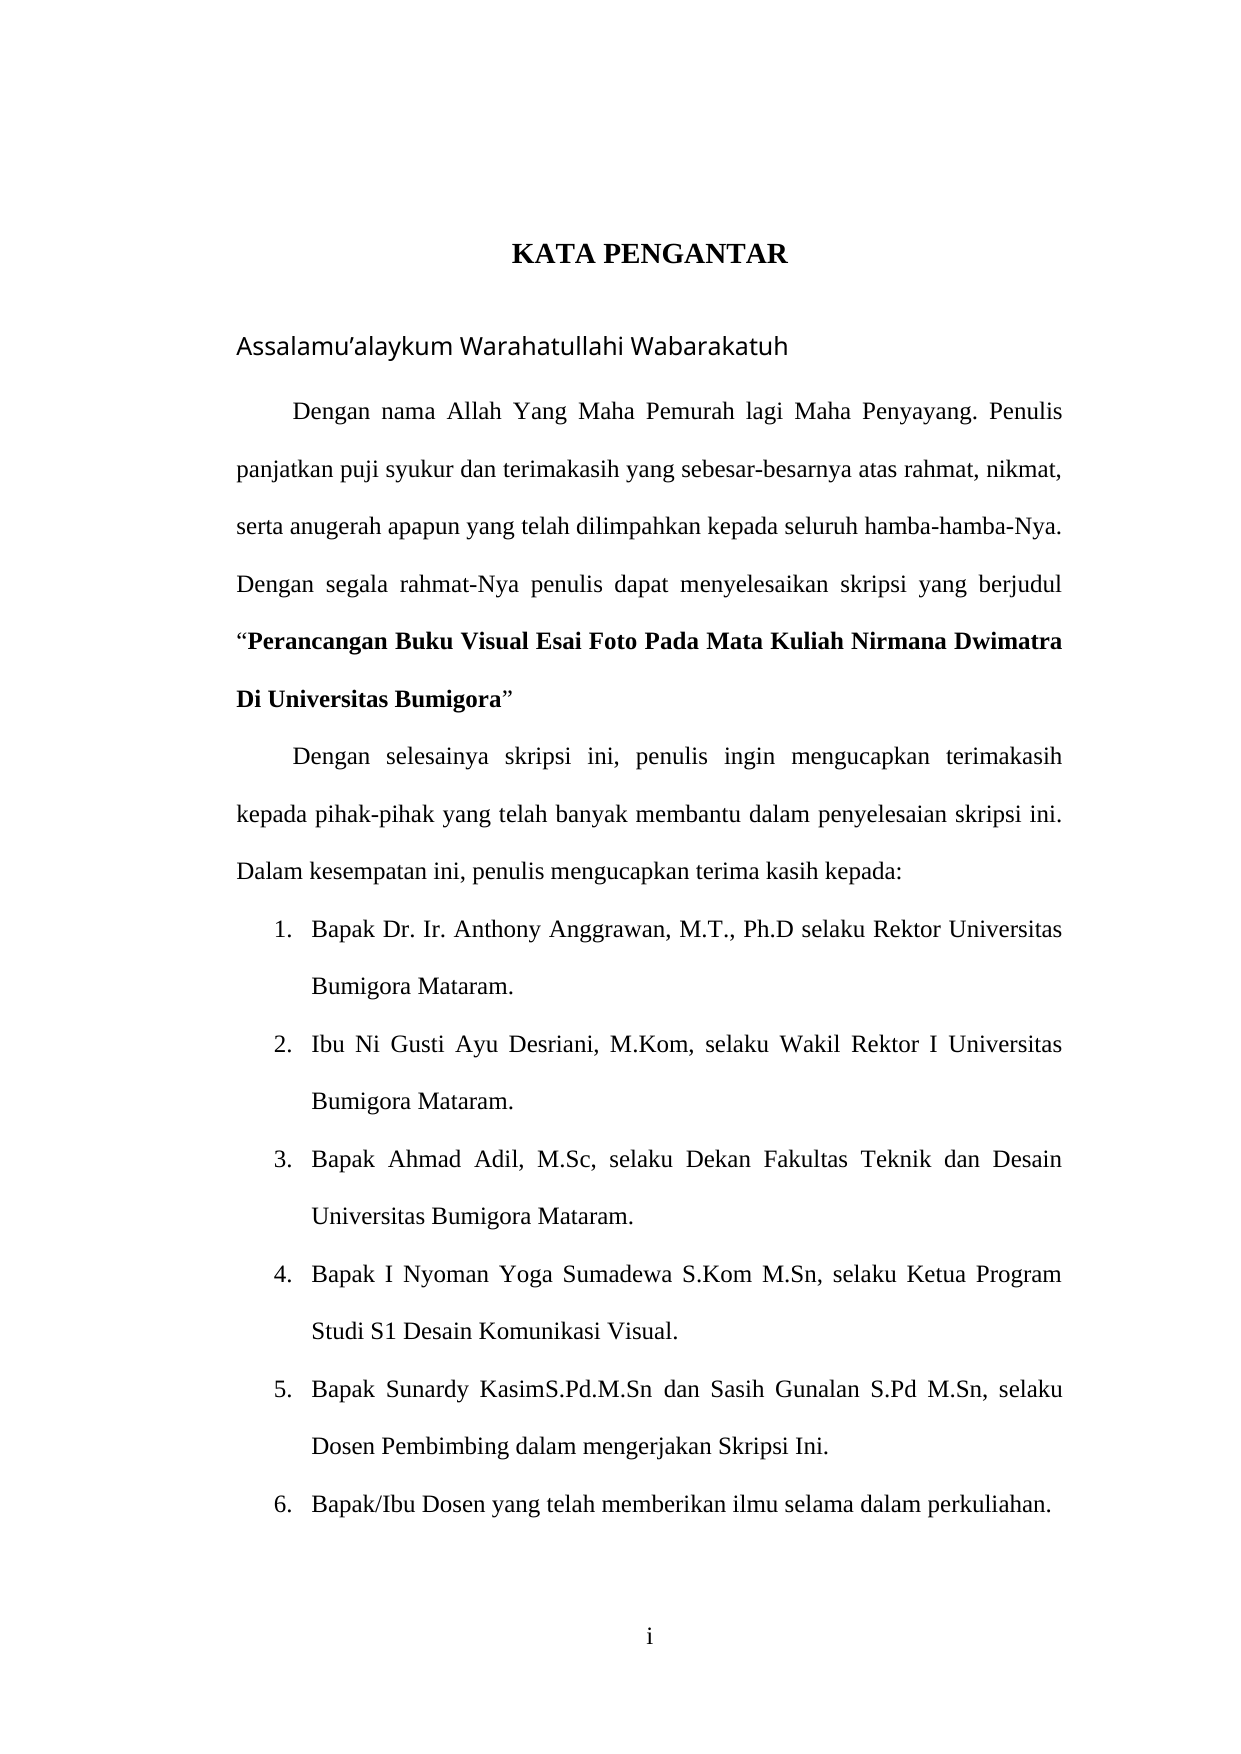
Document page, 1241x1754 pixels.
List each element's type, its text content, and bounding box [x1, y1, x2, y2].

list Bapak/Ibu Dosen yang telah memberikan ilmu selama dalam perkuliahan. [274, 1489, 1063, 1518]
list Bapak Dr. Ir. Anthony Anggrawan, M.T., Ph.D selaku Rektor Universitas Bumigora Mataram. [274, 914, 1063, 1000]
list Bapak I Nyoman Yoga Sumadewa S.Kom M.Sn, selaku Ketua Program Studi S1 Desain Komunikasi Visual. [274, 1259, 1063, 1345]
list Bapak Ahmad Adil, M.Sc, selaku Dekan Fakultas Teknik dan Desain Universitas Bumigora Mataram. [274, 1144, 1063, 1230]
text Dengan nama Allah Yang Maha Pemurah lagi Maha Penyayang. Penulis panjatkan puji syukur dan terimakasih yang sebesar-besarnya atas rahmat, nikmat, serta anugerah apapun yang telah dilimpahkan kepada seluruh hamba-hamba-Nya. Dengan segala rahmat-Nya penulis dapat menyelesaikan skripsi yang berjudul “Perancangan Buku Visual Esai Foto Pada Mata Kuliah Nirmana Dwimatra Di Universitas Bumigora” [236, 396, 1063, 713]
list Bapak Sunardy KasimS.Pd.M.Sn dan Sasih Gunalan S.Pd M.Sn, selaku Dosen Pembimbing dalam mengerjakan Skripsi Ini. [274, 1374, 1063, 1460]
list Ibu Ni Gusti Ayu Desriani, M.Kom, selaku Wakil Rektor I Universitas Bumigora Mataram. [274, 1029, 1063, 1115]
text Assalamu’alaykum Warahatullahi Wabarakatuh [236, 328, 1063, 362]
subtitle KATA PENGANTAR [236, 236, 1063, 270]
text Dengan selesainya skripsi ini, penulis ingin mengucapkan terimakasih kepada pihak-pihak yang telah banyak membantu dalam penyelesaian skripsi ini. Dalam kesempatan ini, penulis mengucapkan terima kasih kepada: [236, 741, 1063, 885]
